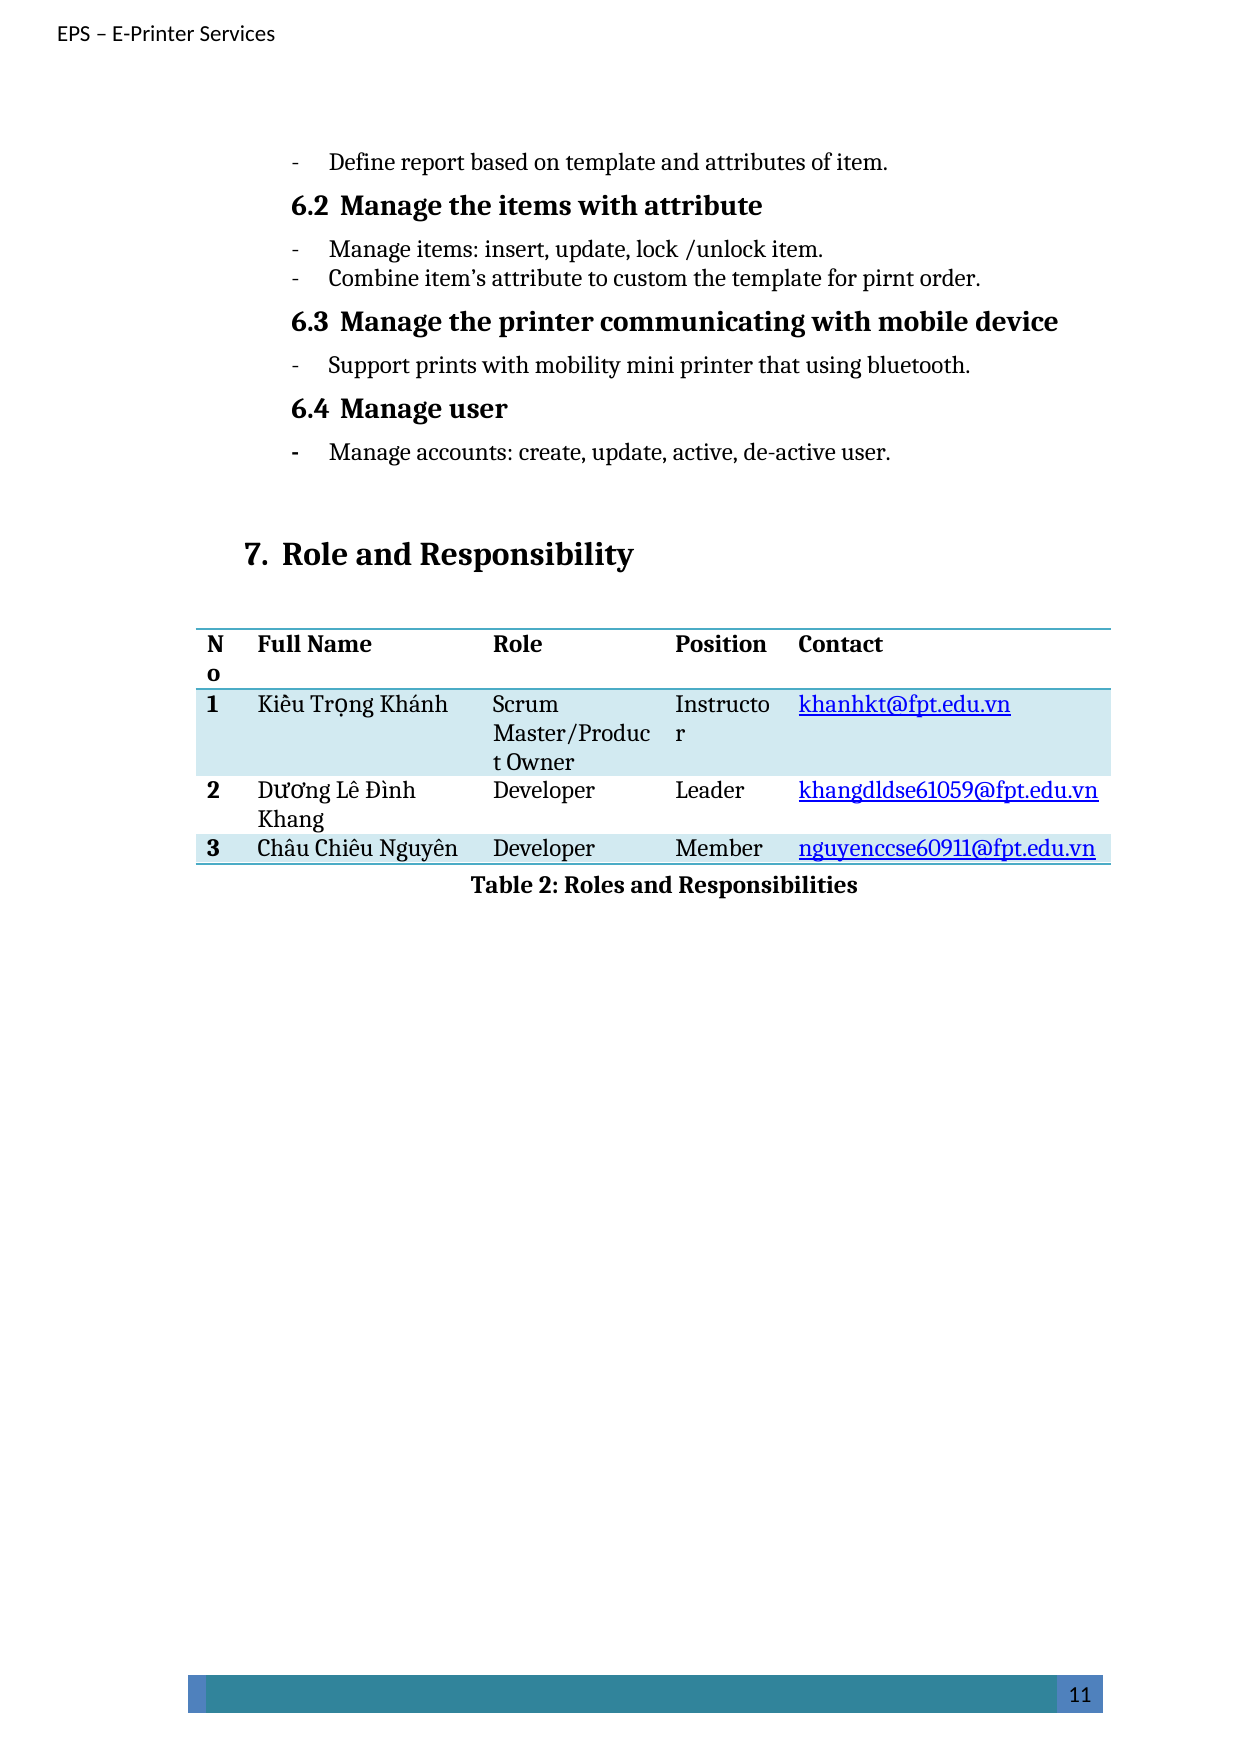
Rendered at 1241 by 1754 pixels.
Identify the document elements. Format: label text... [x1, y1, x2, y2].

table_cell 1 [196, 690, 246, 776]
table_cell Dương Lê Đình Khang [246, 776, 482, 834]
table_header Role [482, 630, 664, 688]
table_cell 2 [196, 776, 246, 834]
table_header Full Name [246, 630, 482, 688]
table_header No [196, 630, 246, 688]
table_cell 3 [196, 834, 246, 862]
list Manage items: insert, update, lock /unlock item. [291, 235, 1122, 264]
list Support prints with mobility mini printer that using bluetooth. [291, 351, 1122, 380]
table_cell Developer [482, 776, 664, 834]
table_cell Instructor [664, 690, 787, 776]
subtitle Manage the printer communicating with mobile device [291, 305, 1122, 338]
list Define report based on template and attributes of item. [291, 148, 1122, 176]
table_header Position [664, 630, 787, 688]
table_cell Scrum Master/Product Owner [482, 690, 664, 776]
table_cell Member [664, 834, 787, 862]
table_cell Kiều Trọng Khánh [246, 690, 482, 776]
subtitle Manage the items with attribute [291, 189, 1122, 222]
table_cell Developer [482, 834, 664, 862]
table_header Contact [787, 630, 1111, 688]
table_cell Leader [664, 776, 787, 834]
table_cell Châu Chiêu Nguyên [246, 834, 482, 862]
text Table 2: Roles and Responsibilities [207, 871, 1122, 899]
list Manage accounts: create, update, active, de-active user. [291, 438, 1122, 467]
table_cell khangdldse61059@fpt.edu.vn [787, 776, 1111, 834]
subtitle Role and Responsibility [244, 535, 1122, 573]
table_cell nguyenccse60911@fpt.edu.vn [787, 834, 1111, 862]
list Combine item’s attribute to custom the template for pirnt order. [291, 264, 1122, 292]
subtitle Manage user [291, 392, 1122, 426]
table_cell khanhkt@fpt.edu.vn [787, 690, 1111, 776]
